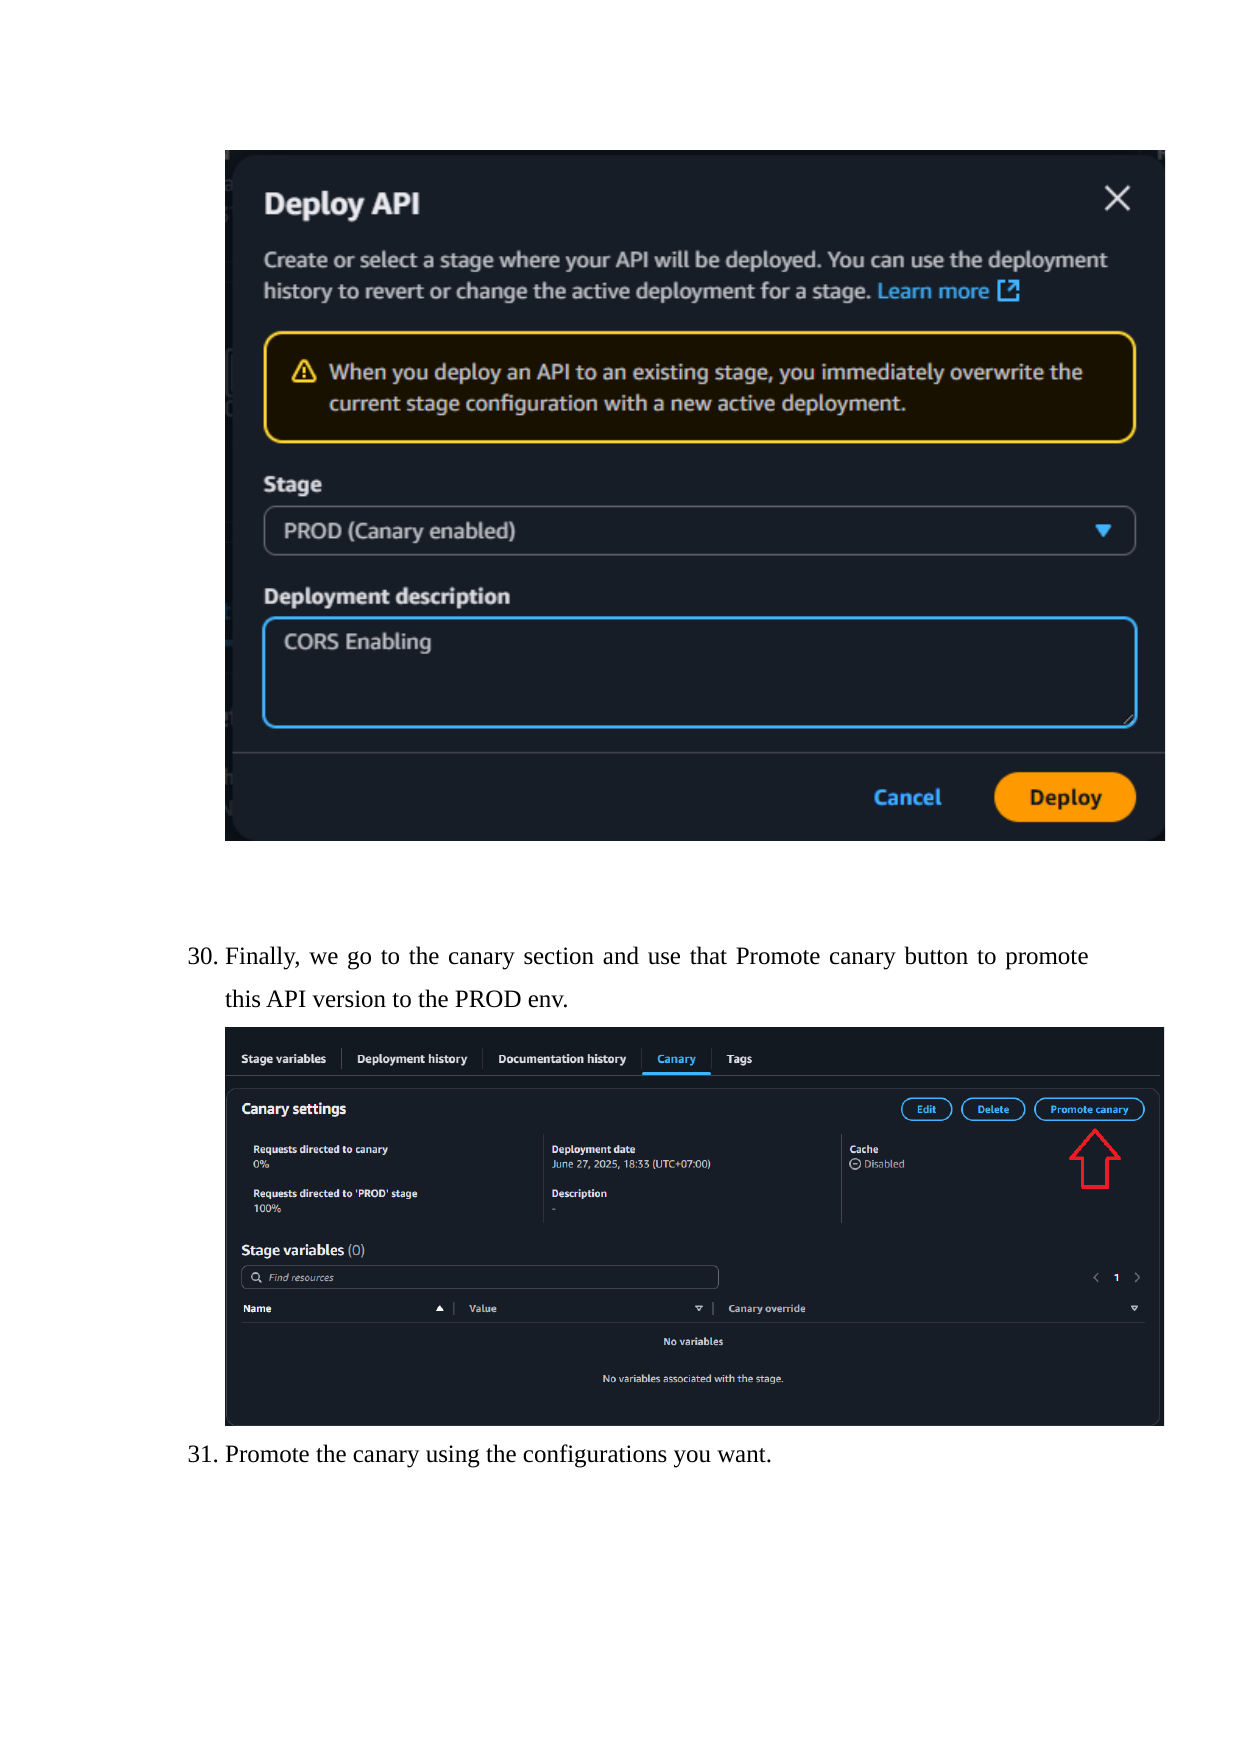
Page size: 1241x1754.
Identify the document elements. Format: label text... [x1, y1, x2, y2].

picture [225, 1027, 1165, 1426]
list Promote the canary using the configurations you want. [187, 1439, 1090, 1468]
list Finally, we go to the canary section and use that Promote canary button to promote this API version to the PROD env. [187, 941, 1090, 1013]
picture [225, 150, 1166, 841]
